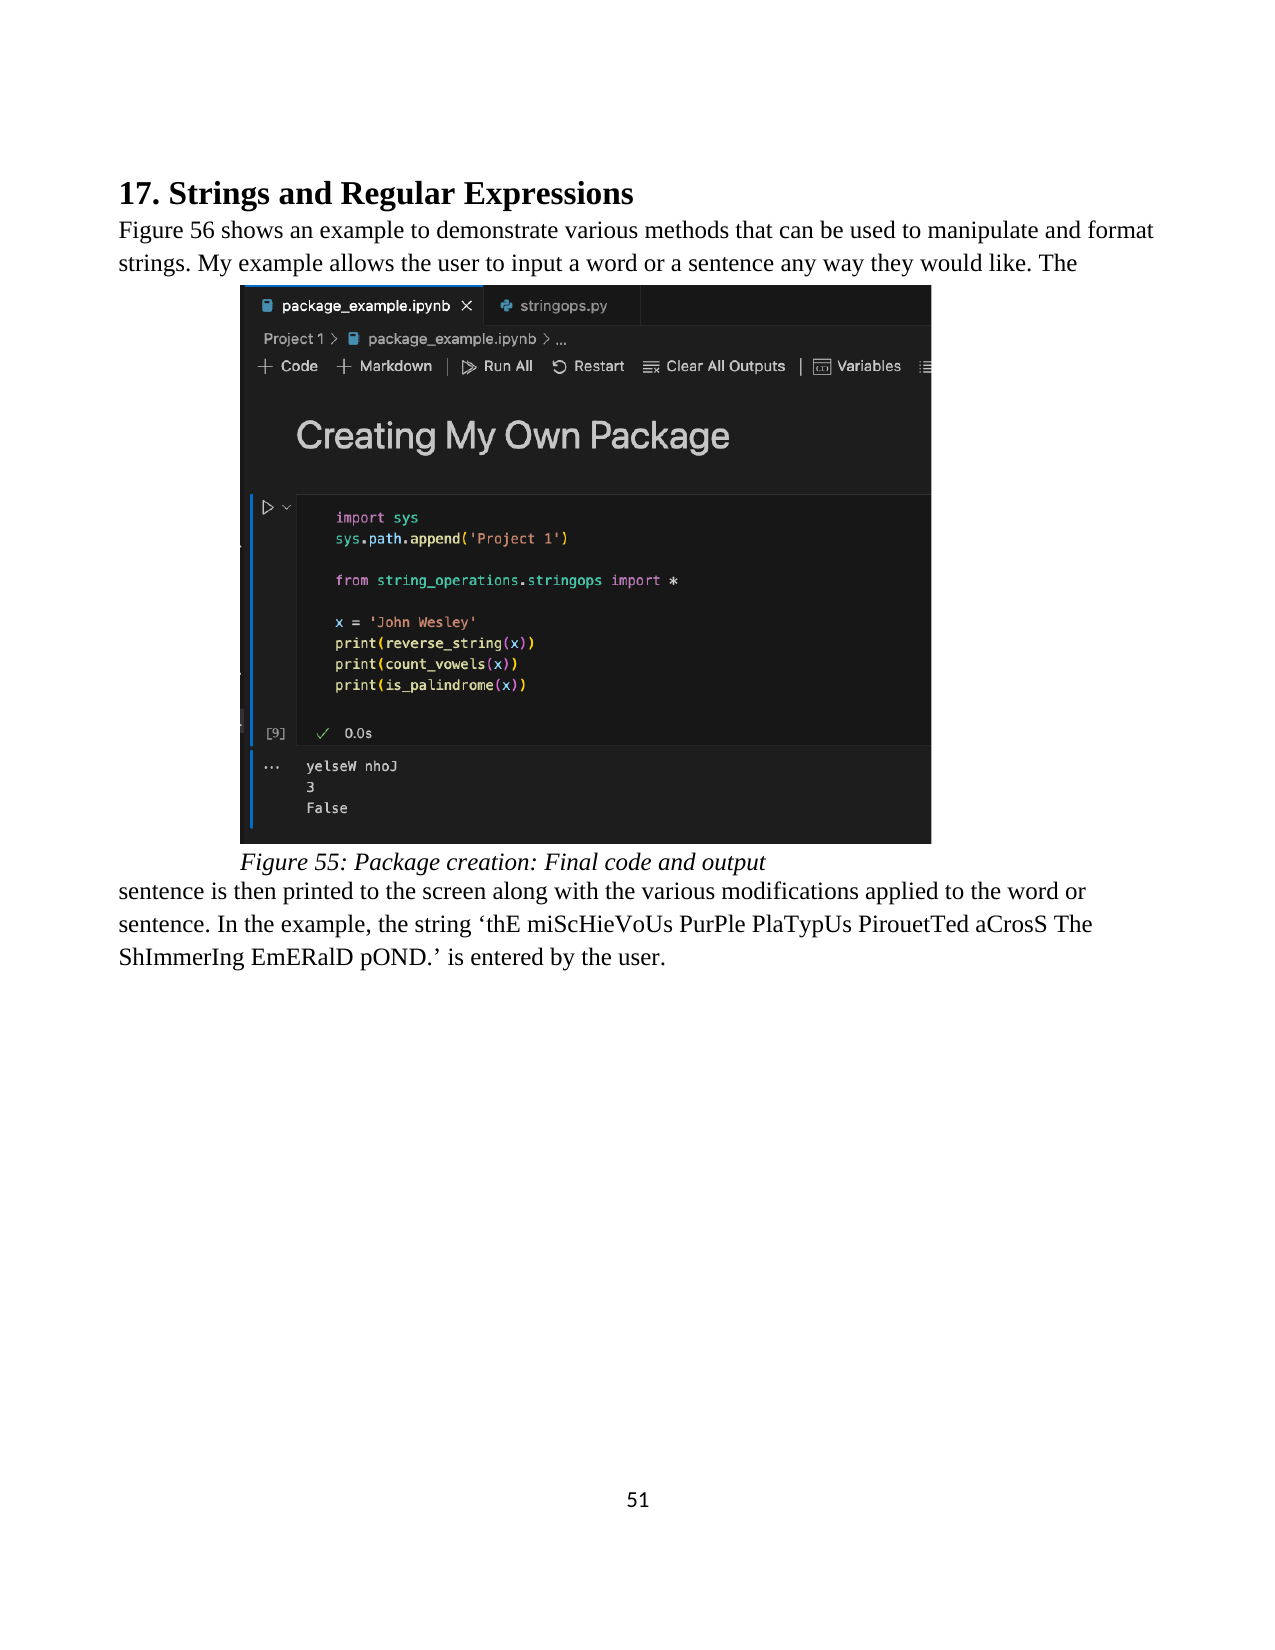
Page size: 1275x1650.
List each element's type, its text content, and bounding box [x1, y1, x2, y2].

subtitle 17. Strings and Regular Expressions [118, 173, 1157, 212]
picture [240, 285, 932, 844]
